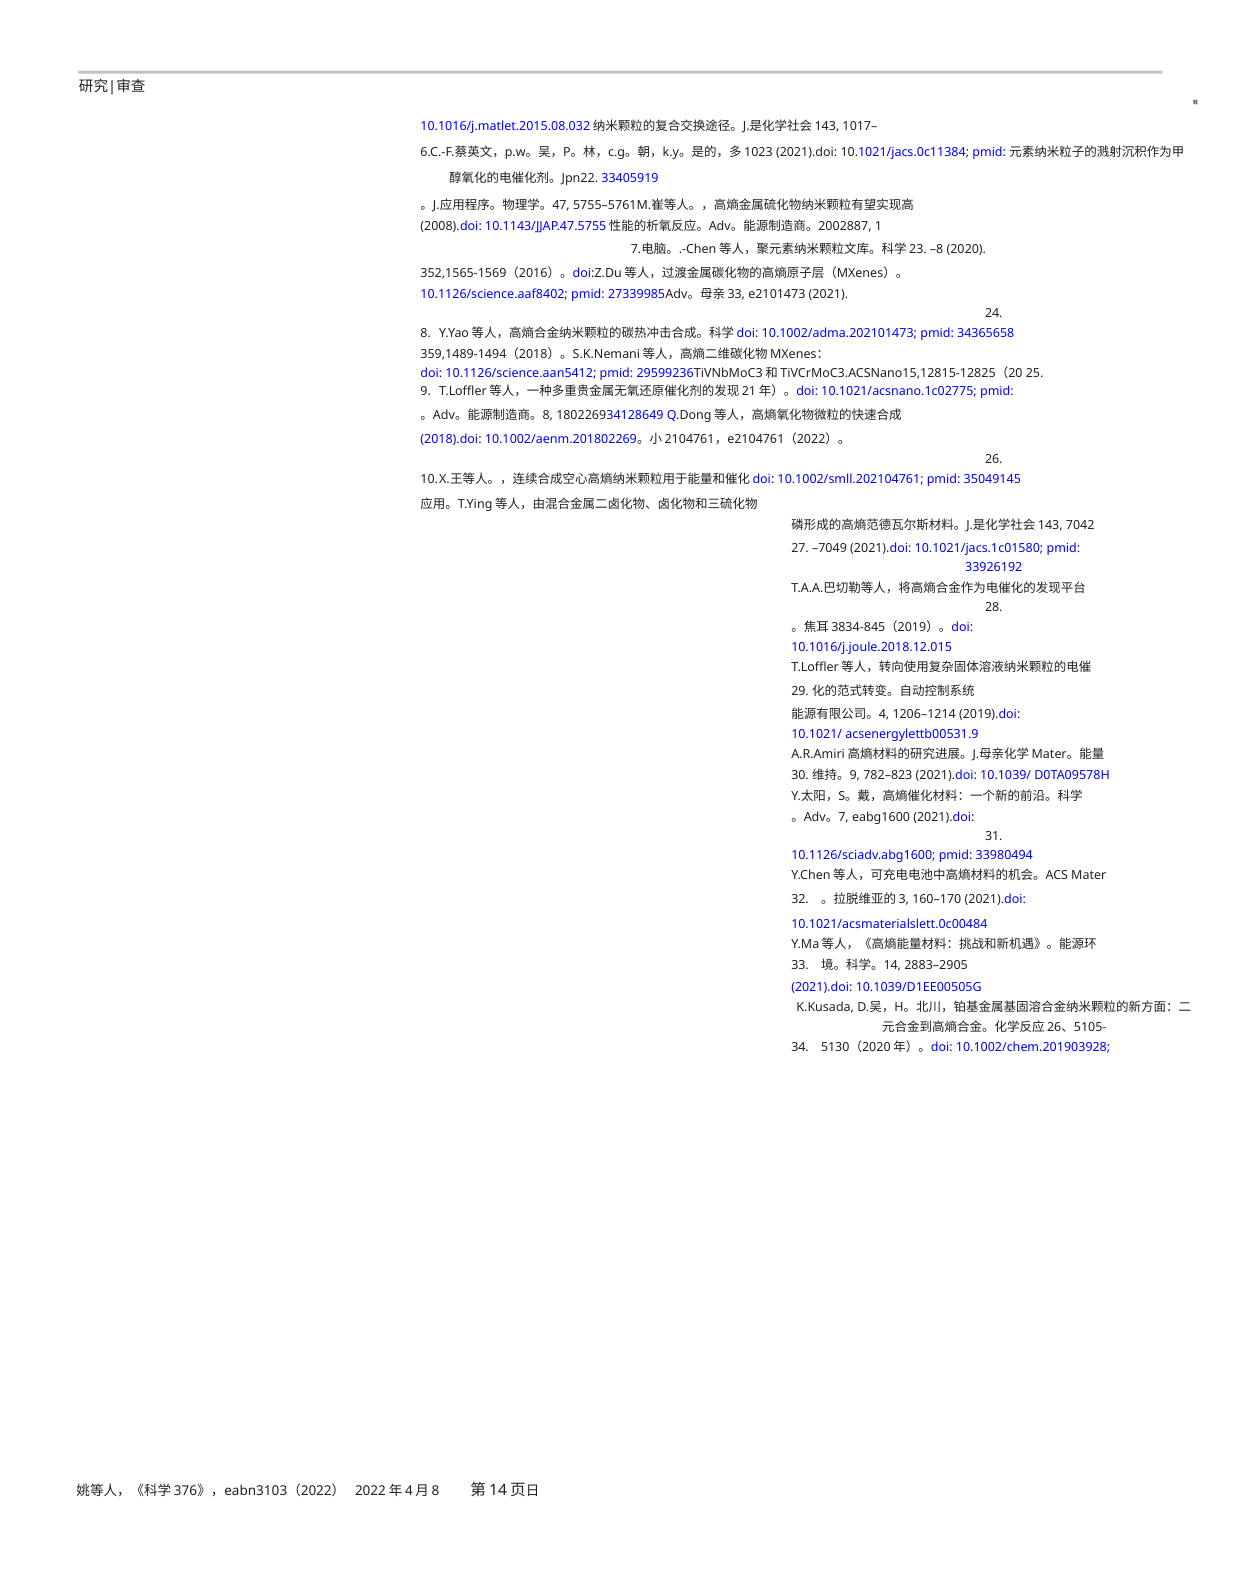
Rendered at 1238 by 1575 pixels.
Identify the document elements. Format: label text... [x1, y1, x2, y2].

list T.Loffler等人，一种多重贵金属无氧还原催化剂的发现21年）。doi: 10.1021/acsnano.1c02775; pmid: [420, 381, 1196, 399]
text doi: 10.1126/science.aan5412; pmid: 29599236TiVNbMoC3和TiVCrMoC3.ACSNano15,12815-12825（20 25. [420, 364, 1154, 381]
text 33926192 [791, 558, 1196, 575]
text 359,1489-1494（2018）。S.K.Nemani等人，高熵二维碳化物MXenes： [420, 343, 1196, 362]
list Y.Yao等人，高熵合金纳米颗粒的碳热冲击合成。科学doi: 10.1002/adma.202101473; pmid: 34365658 [420, 323, 1196, 341]
text 应用。T.Ying等人，由混合金属二卤化物、卤化物和三硫化物 [420, 494, 1196, 512]
list 。拉脱维亚的3, 160–170 (2021).doi: [791, 889, 1196, 907]
text Y.Ma等人，《高熵能量材料：挑战和新机遇》。能源环 [791, 934, 1196, 953]
picture [78, 59, 1163, 86]
text 。焦耳3834-845（2019）。doi: [791, 617, 1196, 635]
text 10.1126/sciadv.abg1600; pmid: 33980494 [791, 846, 1196, 863]
text 27. –7049 (2021).doi: 10.1021/jacs.1c01580; pmid: [791, 539, 1196, 556]
text T.A.A.巴切勒等人，将高熵合金作为电催化的发现平台 [791, 578, 1196, 596]
text 30. 维持。9, 782–823 (2021).doi: 10.1039/ D0TA09578H [791, 765, 1196, 783]
text 24. [791, 304, 1196, 321]
text 7.电脑。.-Chen等人，聚元素纳米颗粒文库。科学23. –8 (2020). [420, 239, 1196, 258]
list X.王等人。，连续合成空心高熵纳米颗粒用于能量和催化doi: 10.1002/smll.202104761; pmid: 35049145 [420, 468, 1196, 487]
text 10.1021/ acsenergylettb00531.9 [791, 725, 1196, 742]
text 29. 化的范式转变。自动控制系统 [791, 681, 1196, 699]
text 能源有限公司。4, 1206–1214 (2019).doi: [791, 704, 1196, 723]
text Y.Chen等人，可充电电池中高熵材料的机会。ACS Mater [791, 865, 1196, 884]
text 26. [791, 450, 1196, 467]
text A.R.Amiri高熵材料的研究进展。J.母亲化学Mater。能量 [791, 744, 1196, 763]
text 10.1126/science.aaf8402; pmid: 27339985Adv。母亲33, e2101473 (2021). [420, 283, 1196, 302]
text 。J.应用程序。物理学。47, 5755–5761M.崔等人。，高熵金属硫化物纳米颗粒有望实现高 [420, 195, 1196, 213]
text 。Adv。能源制造商。8, 180226934128649 Q.Dong等人，高熵氧化物微粒的快速合成 [420, 404, 1196, 423]
text K.Kusada, D.吴，H。北川，铂基金属基固溶合金纳米颗粒的新方面：二元合金到高熵合金。化学反应26、5105- [791, 997, 1196, 1035]
text (2021).doi: 10.1039/D1EE00505G [791, 978, 1196, 995]
list 境。科学。14, 2883–2905 [791, 955, 1196, 973]
text (2008).doi: 10.1143/JJAP.47.5755性能的析氧反应。Adv。能源制造商。2002887, 1 [420, 216, 1196, 234]
text 。Adv。7, eabg1600 (2021).doi: [791, 807, 1196, 825]
text 31. [791, 827, 1196, 844]
text 10.1016/j.joule.2018.12.015 [791, 638, 1196, 655]
list 5130（2020年）。doi: 10.1002/chem.201903928; [791, 1037, 1196, 1055]
text T.Loffler等人，转向使用复杂固体溶液纳米颗粒的电催 [791, 657, 1196, 676]
text 磷形成的高熵范德瓦尔斯材料。J.是化学社会143, 7042 [791, 515, 1196, 533]
text 28. [791, 598, 1196, 616]
text Y.太阳，S。戴，高熵催化材料：一个新的前沿。科学 [791, 786, 1196, 804]
text 352,1565-1569（2016）。doi:Z.Du等人，过渡金属碳化物的高熵原子层（MXenes）。 [420, 263, 1196, 281]
text (2018).doi: 10.1002/aenm.201802269。小2104761，e2104761（2022）。 [420, 429, 1196, 447]
text 6.C.-F.蔡英文，p.w。吴，P。林，c.g。朝，k.y。是的，多1023 (2021).doi: 10.1021/jacs.0c11384; pmid: 元素纳米粒子的溅射沉积作为甲醇氧化的电催化剂。Jpn22. 33405919 [420, 142, 1196, 186]
text 10.1016/j.matlet.2015.08.032纳米颗粒的复合交换途径。J.是化学社会143, 1017– [420, 116, 1196, 134]
text 10.1021/acsmaterialslett.0c00484 [791, 915, 1196, 932]
